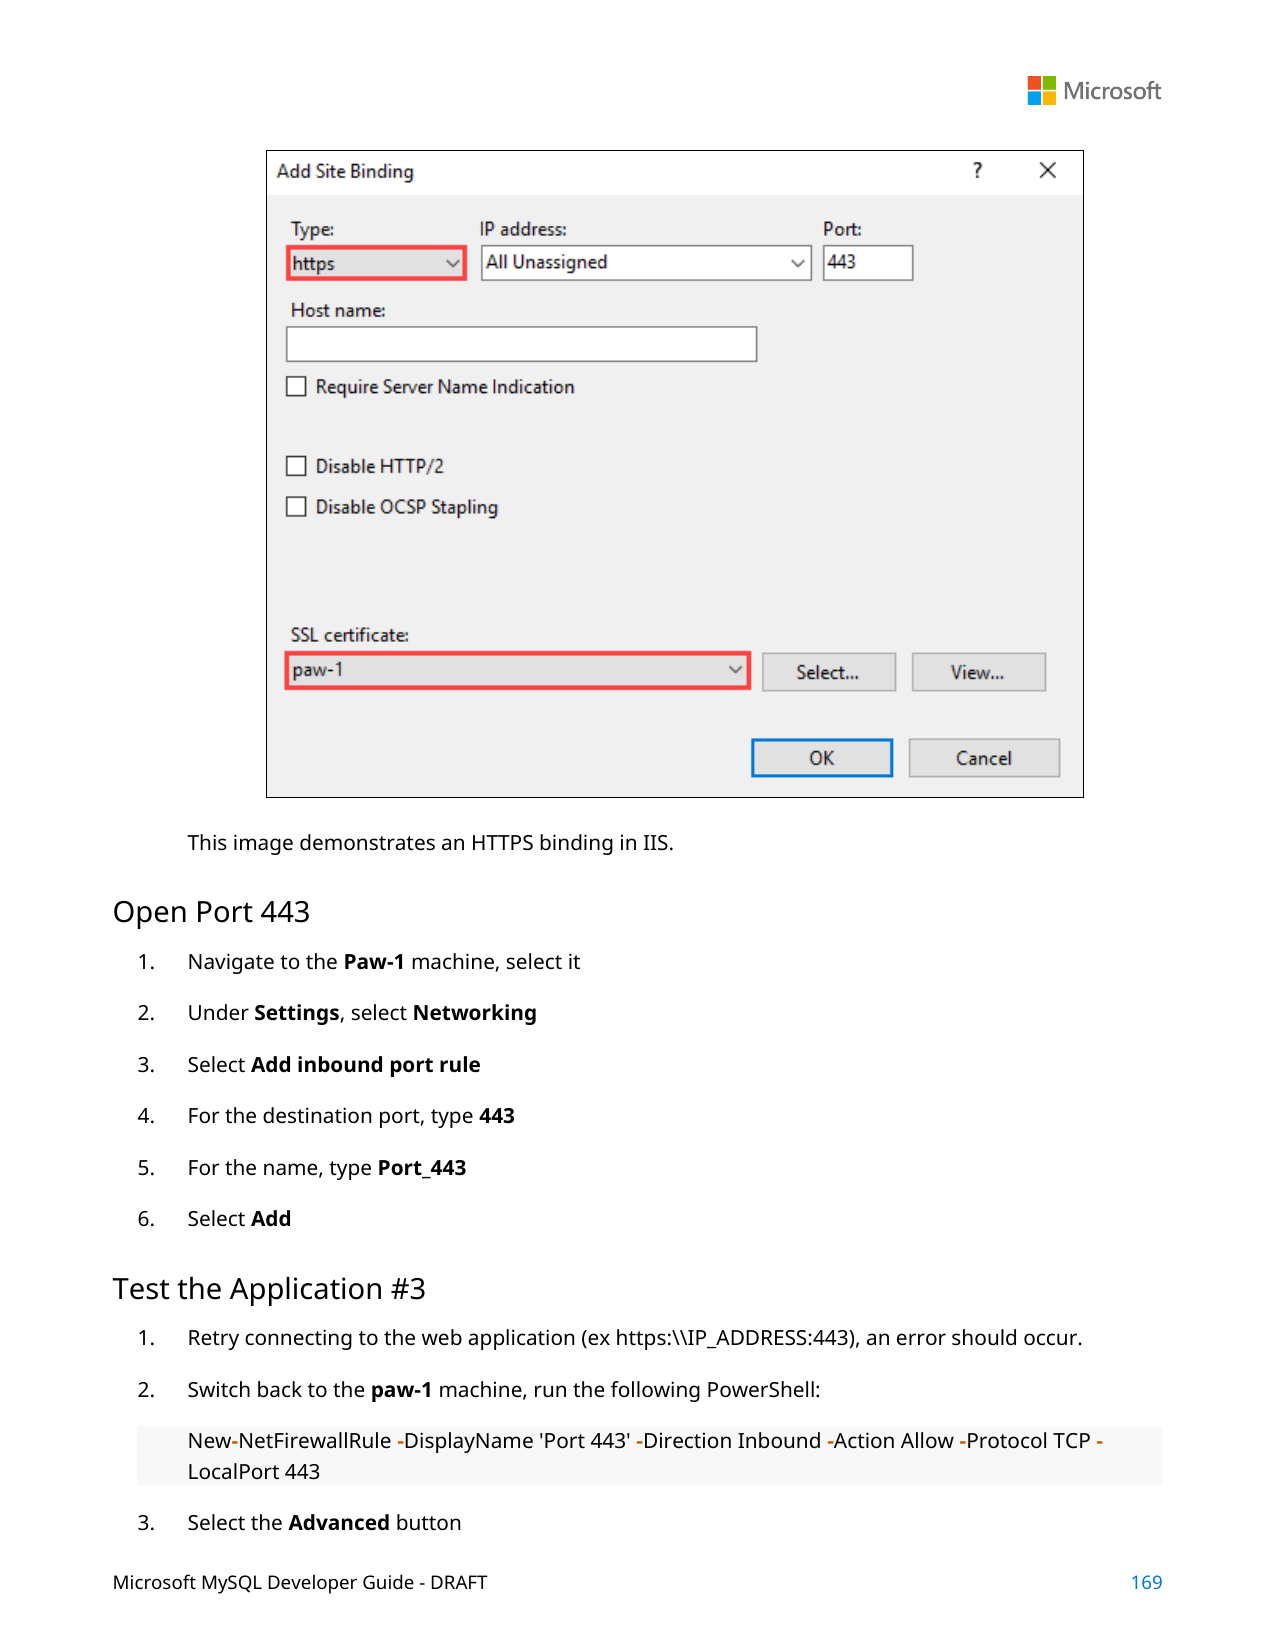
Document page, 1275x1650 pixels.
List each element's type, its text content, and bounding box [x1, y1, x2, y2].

picture [267, 151, 1083, 797]
list Navigate to the Paw-1 machine, select it [137, 947, 1162, 975]
list For the destination port, type 443 [137, 1101, 1162, 1130]
list Under Settings, select Networking [137, 998, 1162, 1027]
subtitle Test the Application #3 [112, 1268, 1162, 1308]
list This image demonstrates an HTTPS binding in IIS. [137, 828, 1162, 856]
picture [1026, 75, 1163, 107]
list Switch back to the paw-1 machine, run the following PowerShell: [137, 1375, 1162, 1403]
list Select the Advanced button [137, 1508, 1162, 1537]
list New-NetFirewallRule -DisplayName 'Port 443' -Direction Inbound -Action Allow -Protocol TCP -LocalPort 443 [137, 1426, 1162, 1485]
list Retry connecting to the web application (ex https:\\IP_ADDRESS:443), an error should occur. [137, 1323, 1162, 1352]
list Select Add [137, 1204, 1162, 1233]
list For the name, type Port_443 [137, 1153, 1162, 1181]
list Select Add inbound port rule [137, 1050, 1162, 1078]
subtitle Open Port 443 [112, 892, 1162, 931]
